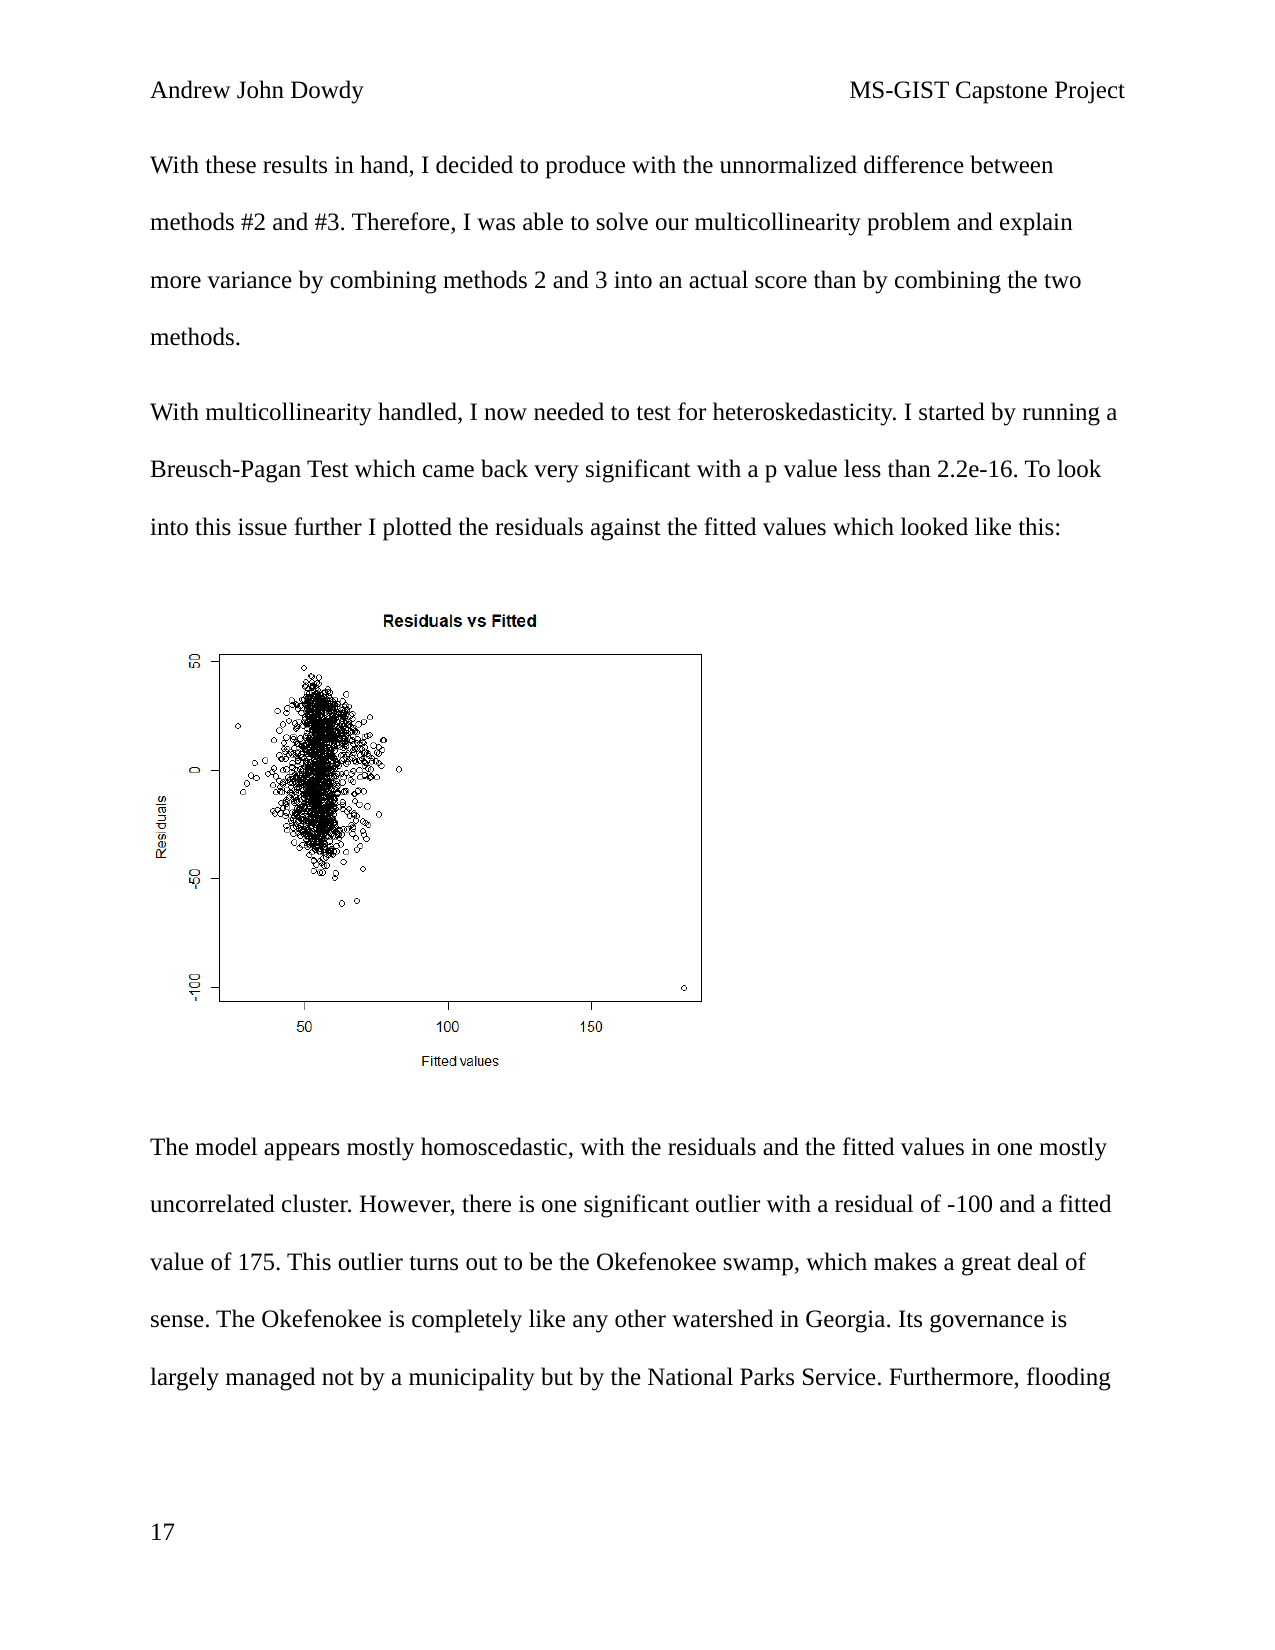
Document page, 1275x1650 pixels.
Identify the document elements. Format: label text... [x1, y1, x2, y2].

text With multicollinearity handled, I now needed to test for heteroskedasticity. I started by running a Breusch-Pagan Test which came back very significant with a p value less than 2.2e-16. To look into this issue further I plotted the residuals against the fitted values which looked like this: [150, 397, 1125, 540]
text With these results in hand, I decided to produce with the unnormalized difference between methods #2 and #3. Therefore, I was able to solve our multicollinearity problem and explain more variance by combining methods 2 and 3 into an actual score than by combining the two methods. [150, 150, 1125, 351]
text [150, 1132, 1125, 1390]
picture [150, 585, 737, 1087]
